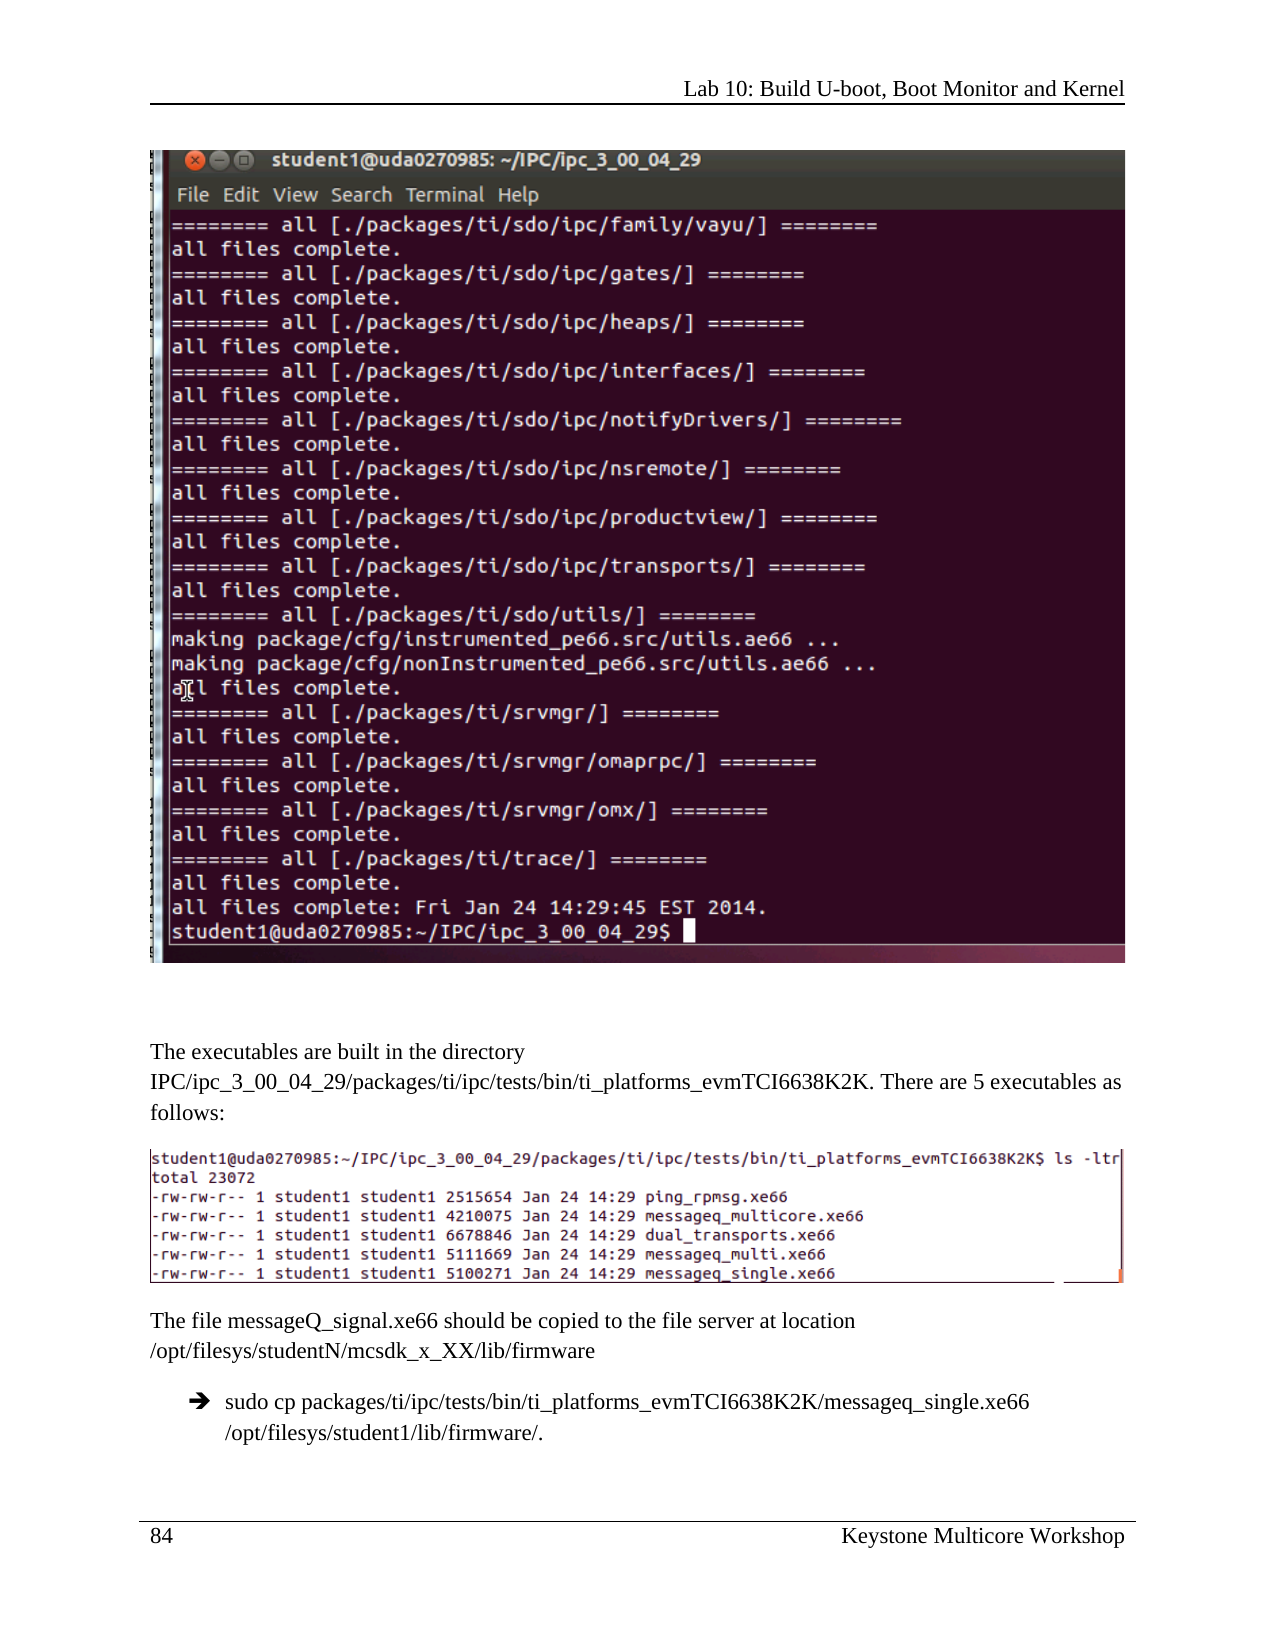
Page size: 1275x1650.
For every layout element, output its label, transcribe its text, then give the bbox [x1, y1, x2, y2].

text The executables are built in the directory IPC/ipc_3_00_04_29/packages/ti/ipc/tests/bin/ti_platforms_evmTCI6638K2K. There are 5 executables as follows: [150, 1038, 1125, 1125]
list sudo cp packages/ti/ipc/tests/bin/ti_platforms_evmTCI6638K2K/messageq_single.xe66 /opt/filesys/student1/lib/firmware/. [187, 1388, 1125, 1445]
picture [150, 150, 1125, 963]
picture [150, 1149, 1124, 1283]
text The file messageQ_signal.xe66 should be copied to the file server at location /opt/filesys/studentN/mcsdk_x_XX/lib/firmware [150, 1307, 1125, 1364]
